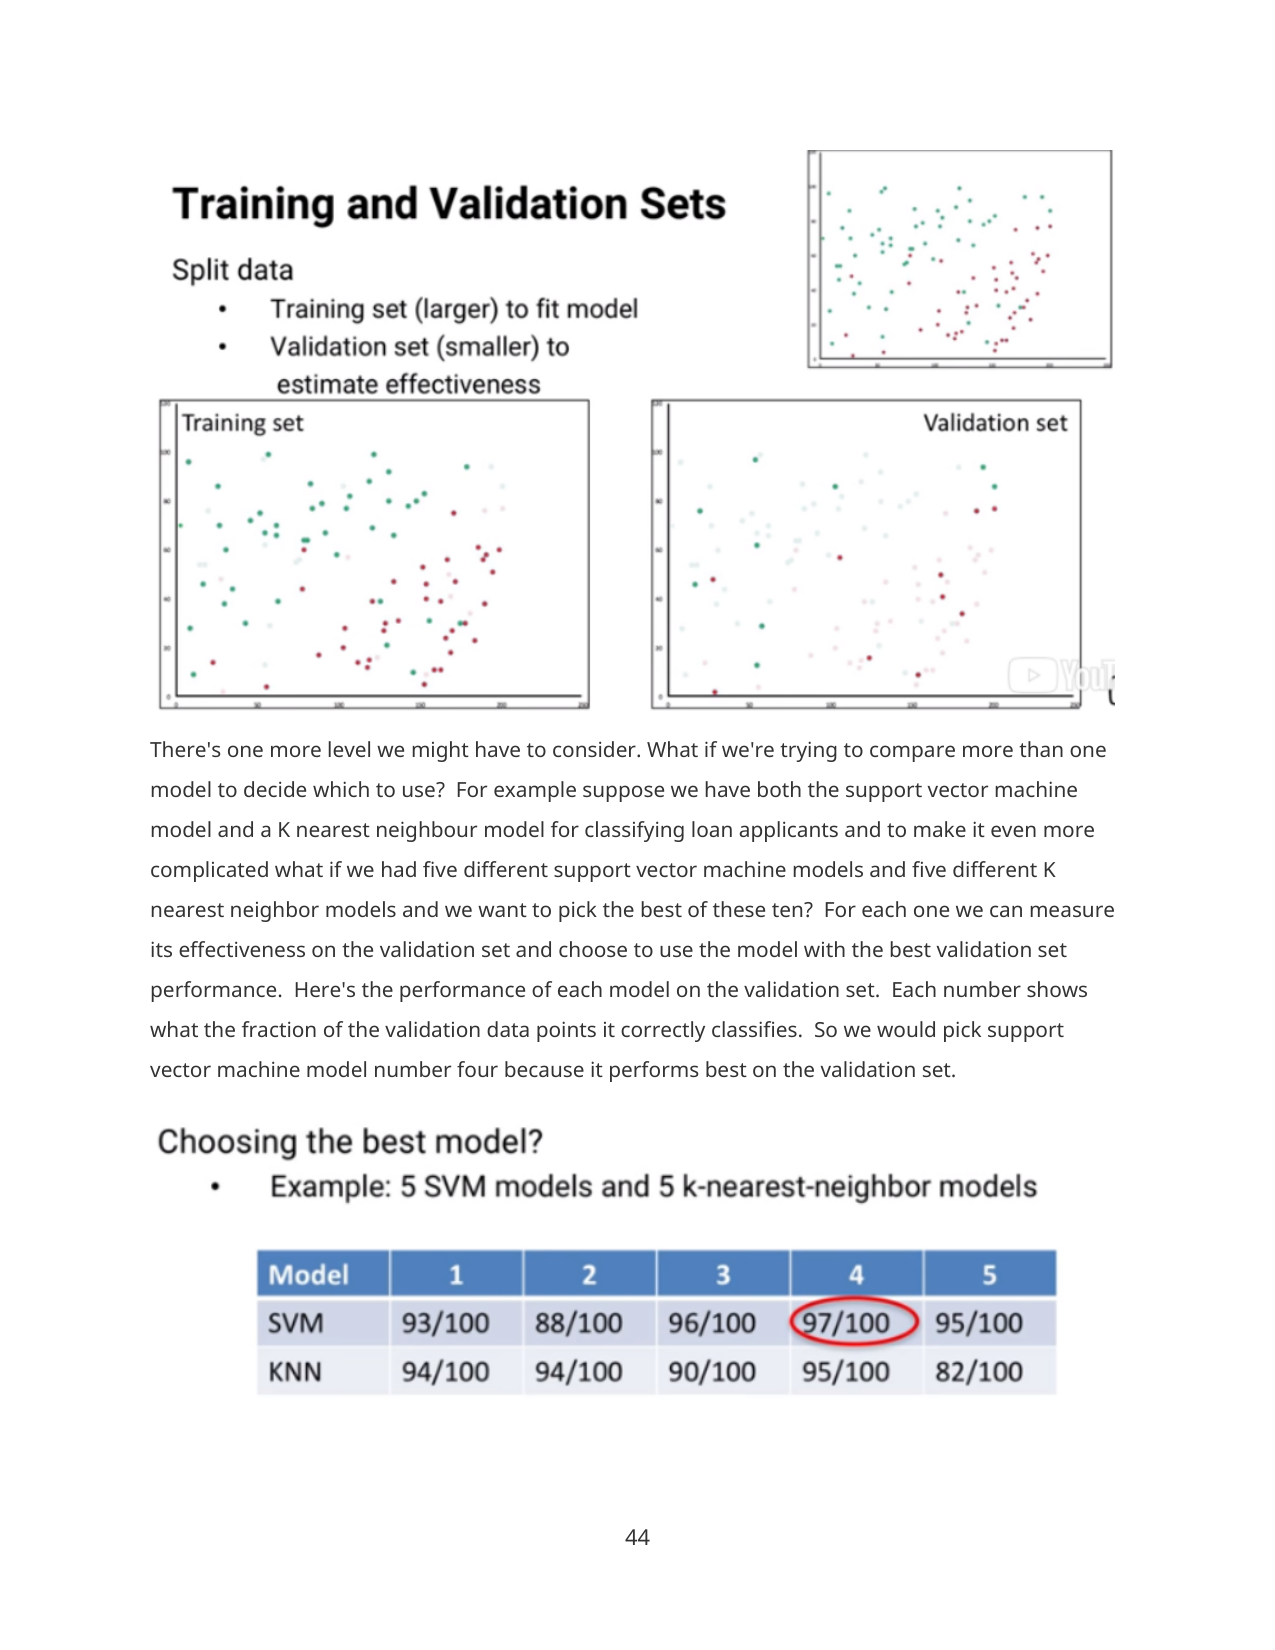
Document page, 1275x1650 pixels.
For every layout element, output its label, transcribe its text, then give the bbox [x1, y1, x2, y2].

picture [150, 150, 1115, 711]
picture [150, 1107, 1115, 1418]
text There's one more level we might have to consider. What if we're trying to compare more than one model to decide which to use? For example suppose we have both the support vector machine model and a K nearest neighbour model for classifying loan applicants and to make it even more complicated what if we had five different support vector machine models and five different K nearest neighbor models and we want to pick the best of these ten? For each one we can measure its effectiveness on the validation set and choose to use the model with the best validation set performance. Here's the performance of each model on the validation set. Each number shows what the fraction of the validation data points it correctly classifies. So we would pick support vector machine model number four because it performs best on the validation set. [150, 735, 1125, 1083]
